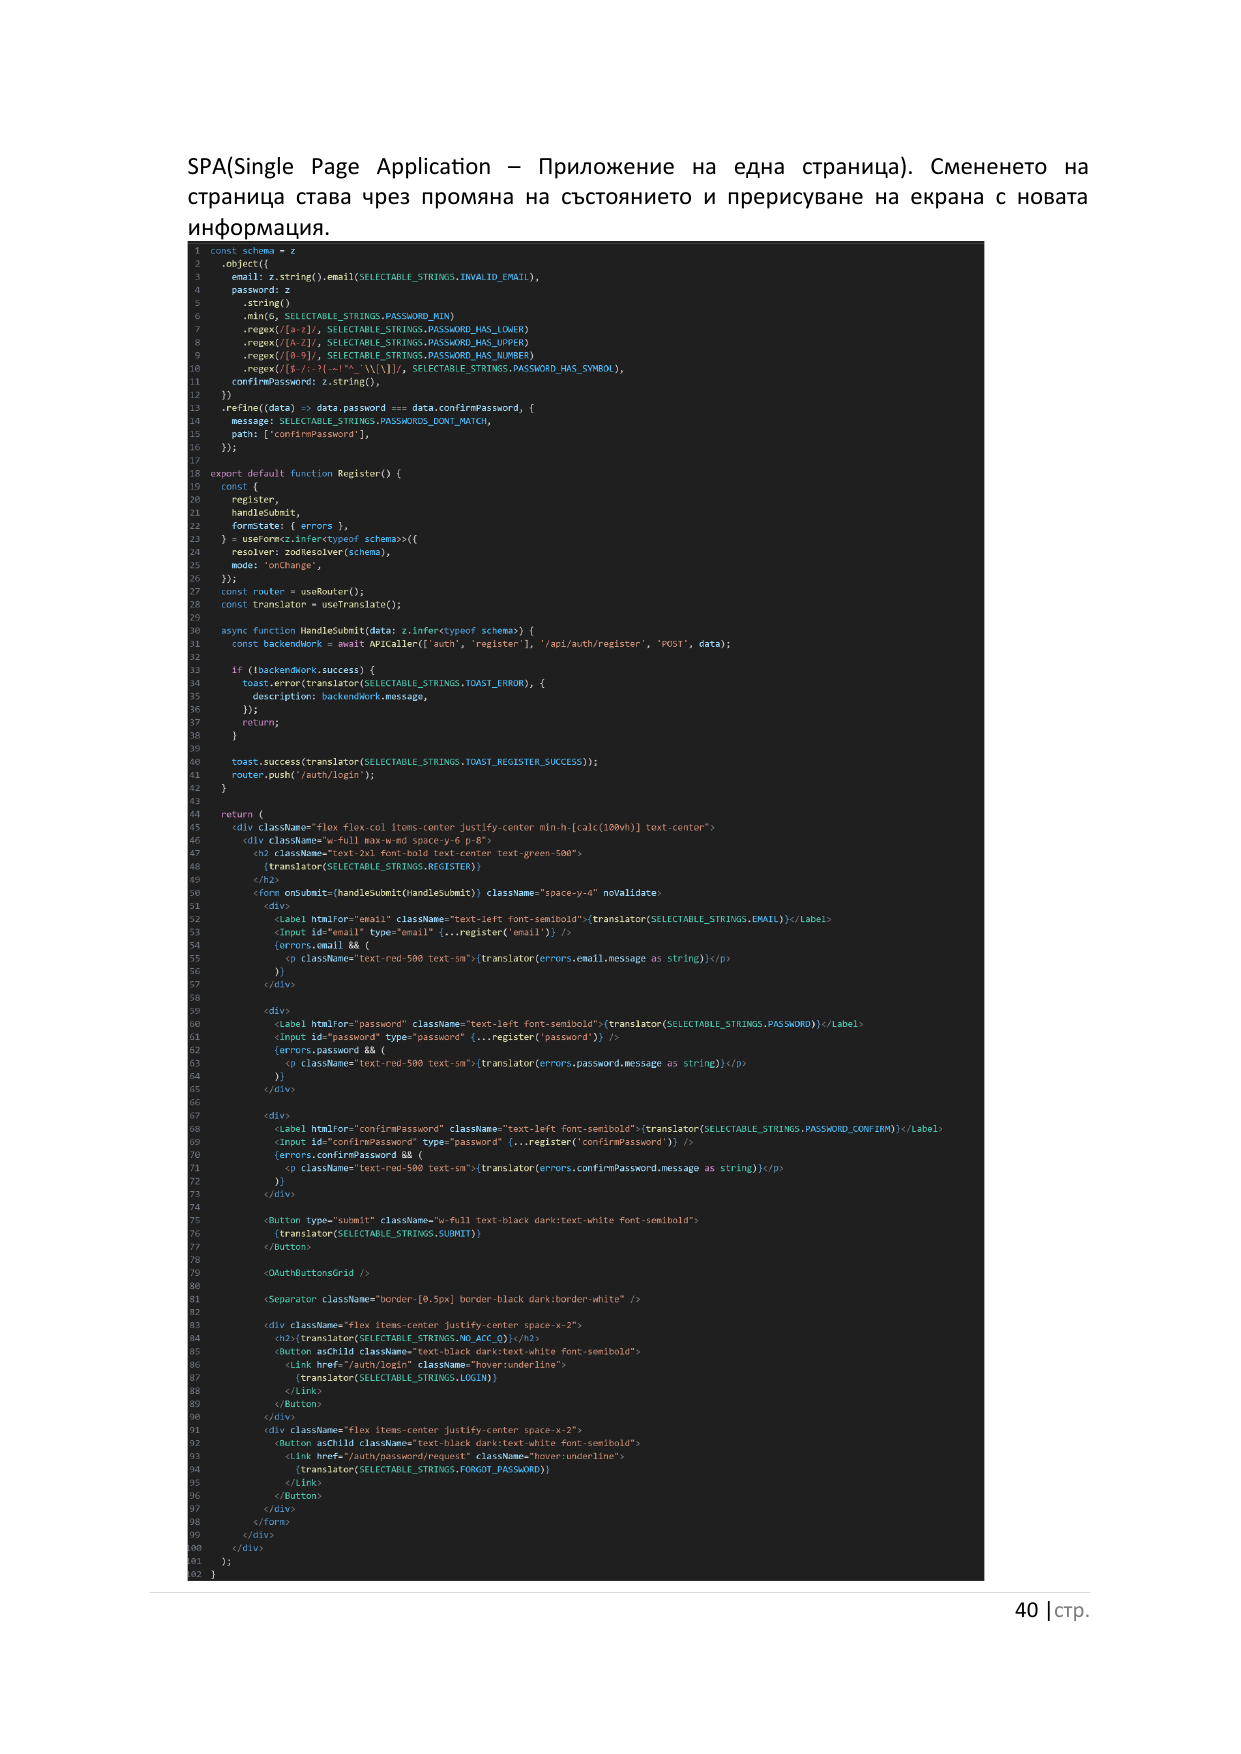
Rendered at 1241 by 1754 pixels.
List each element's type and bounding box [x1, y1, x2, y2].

picture [187, 241, 985, 1581]
text [187, 150, 1090, 242]
